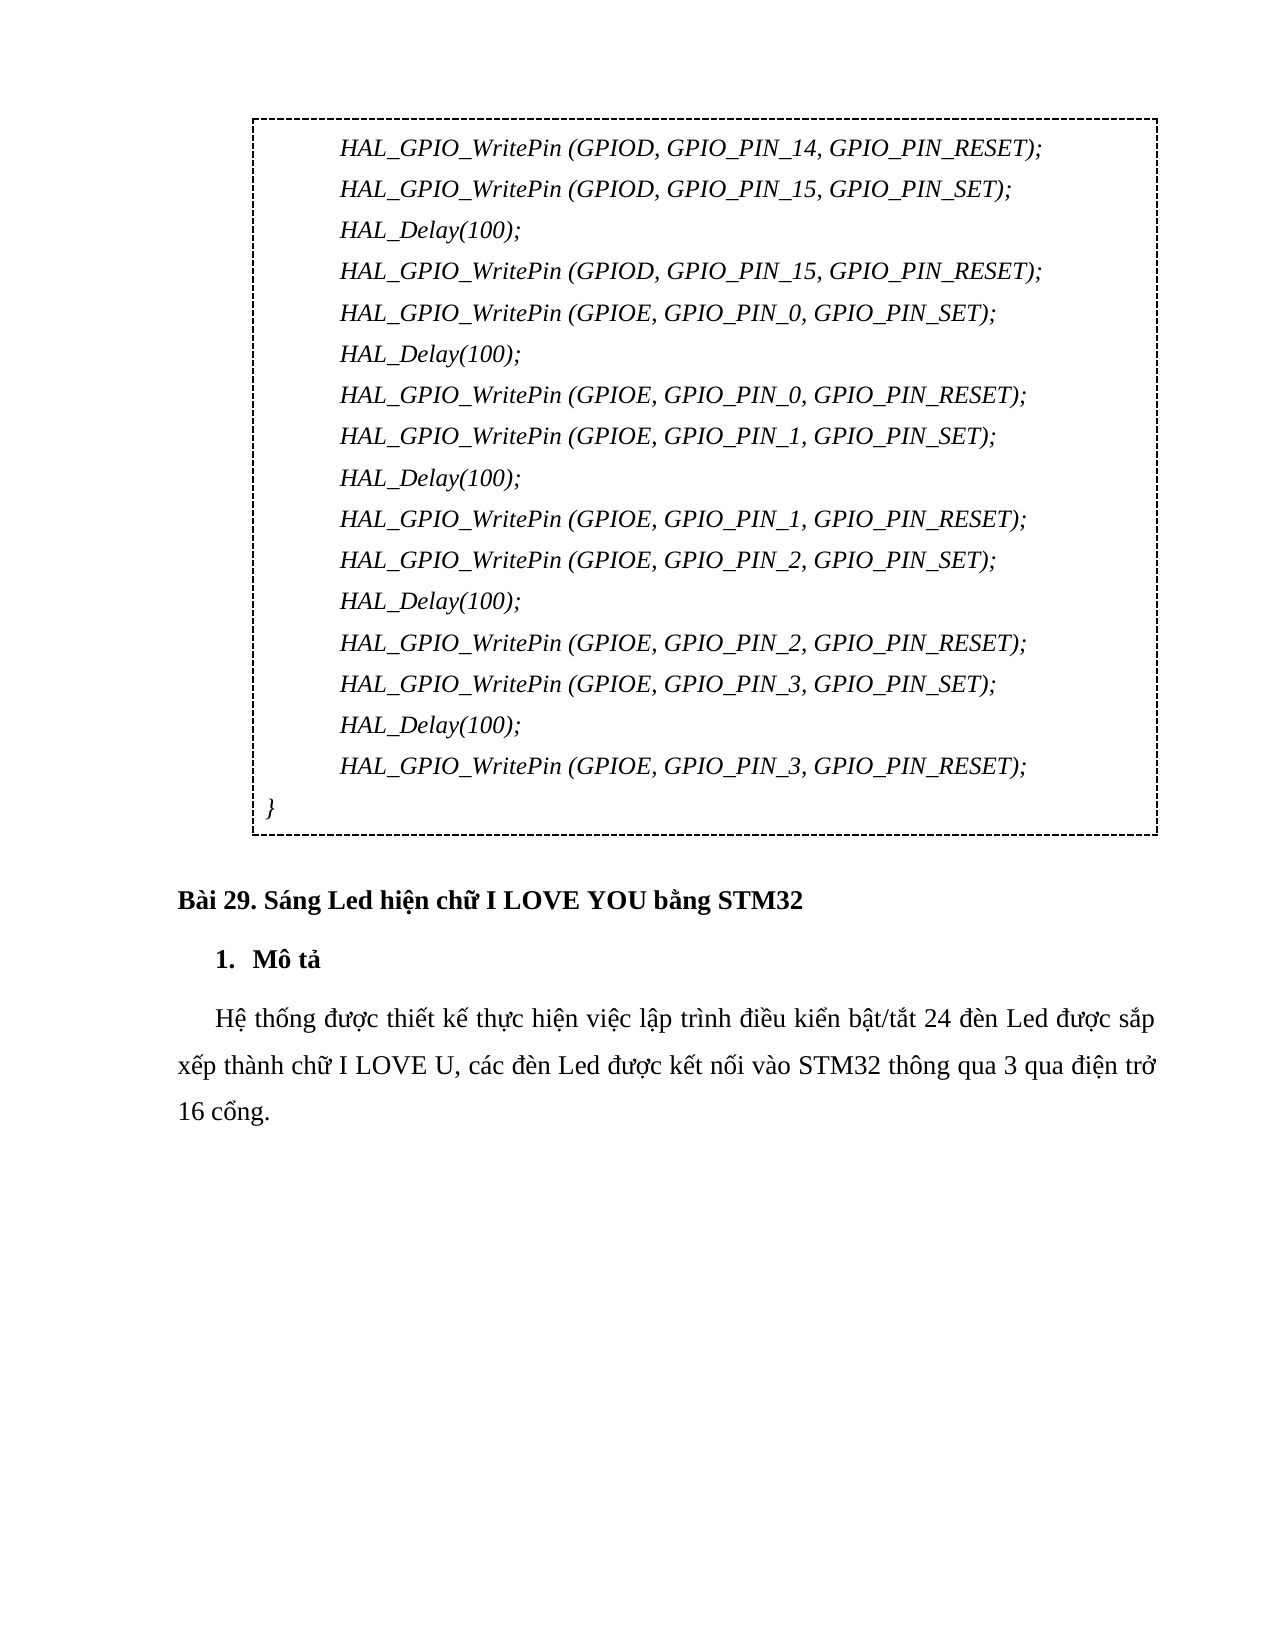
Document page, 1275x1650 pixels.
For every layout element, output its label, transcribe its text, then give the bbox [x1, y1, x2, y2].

text Hệ thống được thiết kế thực hiện việc lập trình điều kiển bật/tắt 24 đèn Led được sắp xếp thành chữ I LOVE U, các đèn Led được kết nối vào STM32 thông qua 3 qua điện trở 16 cổng. [177, 1002, 1157, 1127]
subtitle Mô tả [215, 943, 1157, 974]
subtitle Bài 29. Sáng Led hiện chữ I LOVE YOU bằng STM32 [177, 884, 1157, 915]
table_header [253, 118, 1157, 834]
